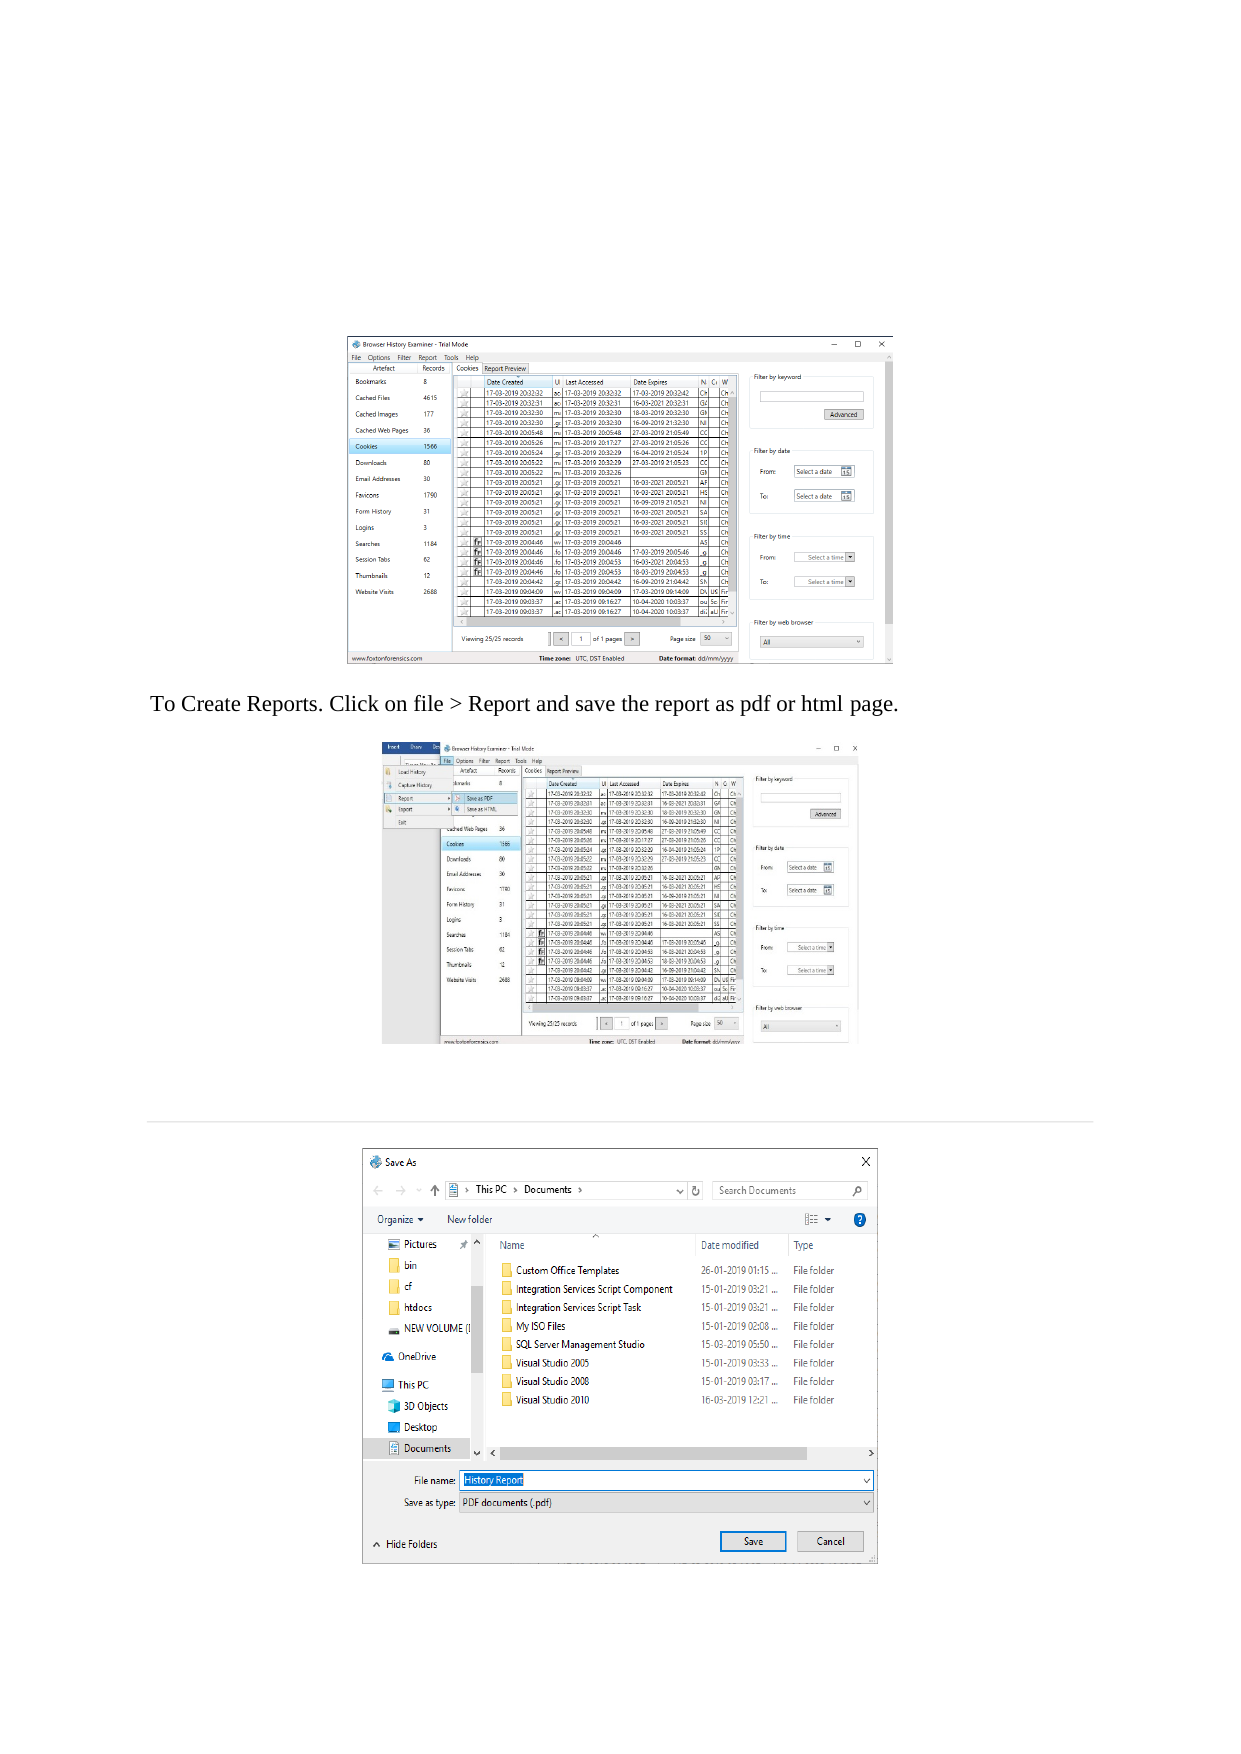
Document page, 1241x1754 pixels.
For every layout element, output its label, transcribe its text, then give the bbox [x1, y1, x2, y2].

picture [347, 336, 893, 664]
text To Create Reports. Click on file > Report and save the report as pdf or html page. [150, 689, 1090, 716]
picture [362, 1148, 878, 1564]
picture [381, 742, 859, 1044]
